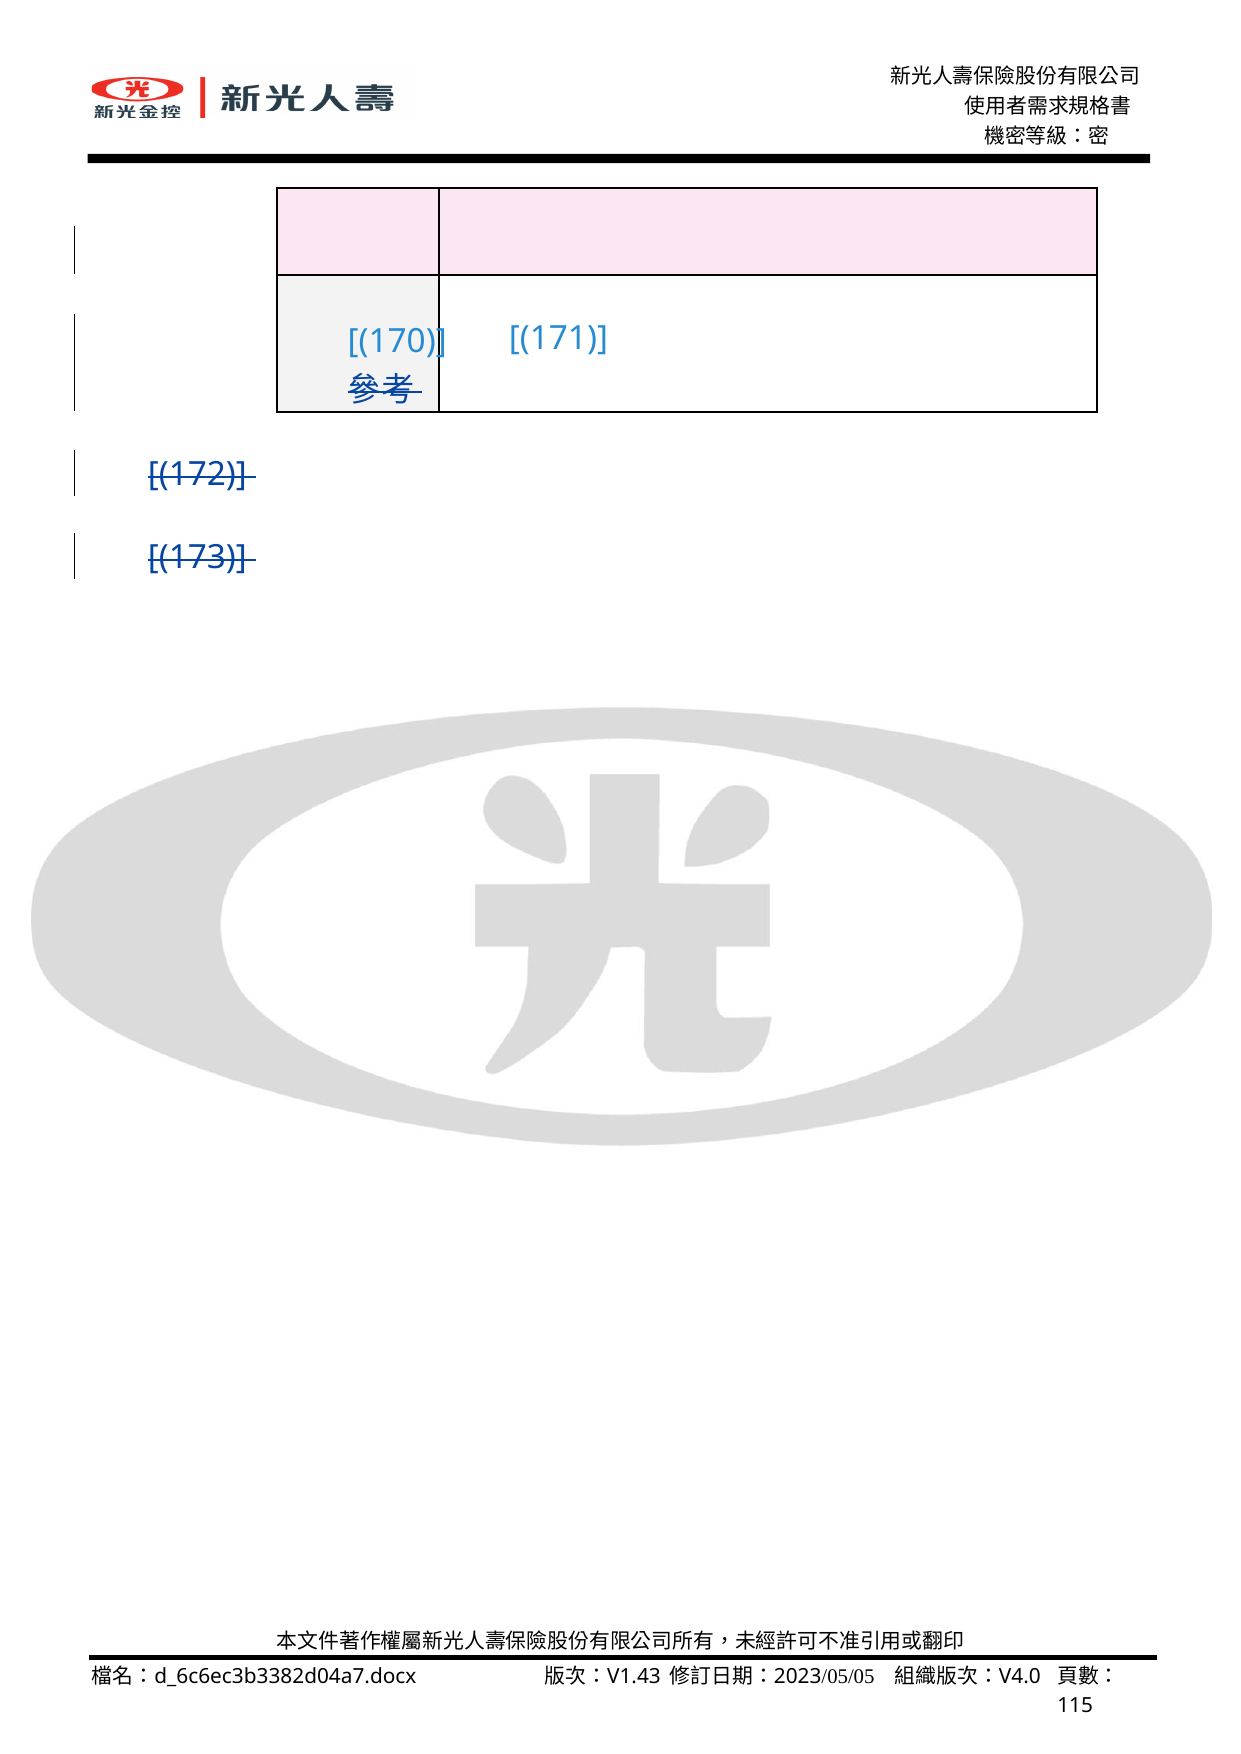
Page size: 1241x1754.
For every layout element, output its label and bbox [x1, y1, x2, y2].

table_cell [278, 276, 438, 411]
table_cell [440, 276, 1096, 411]
picture [25, 699, 1215, 1152]
picture [91, 61, 417, 118]
